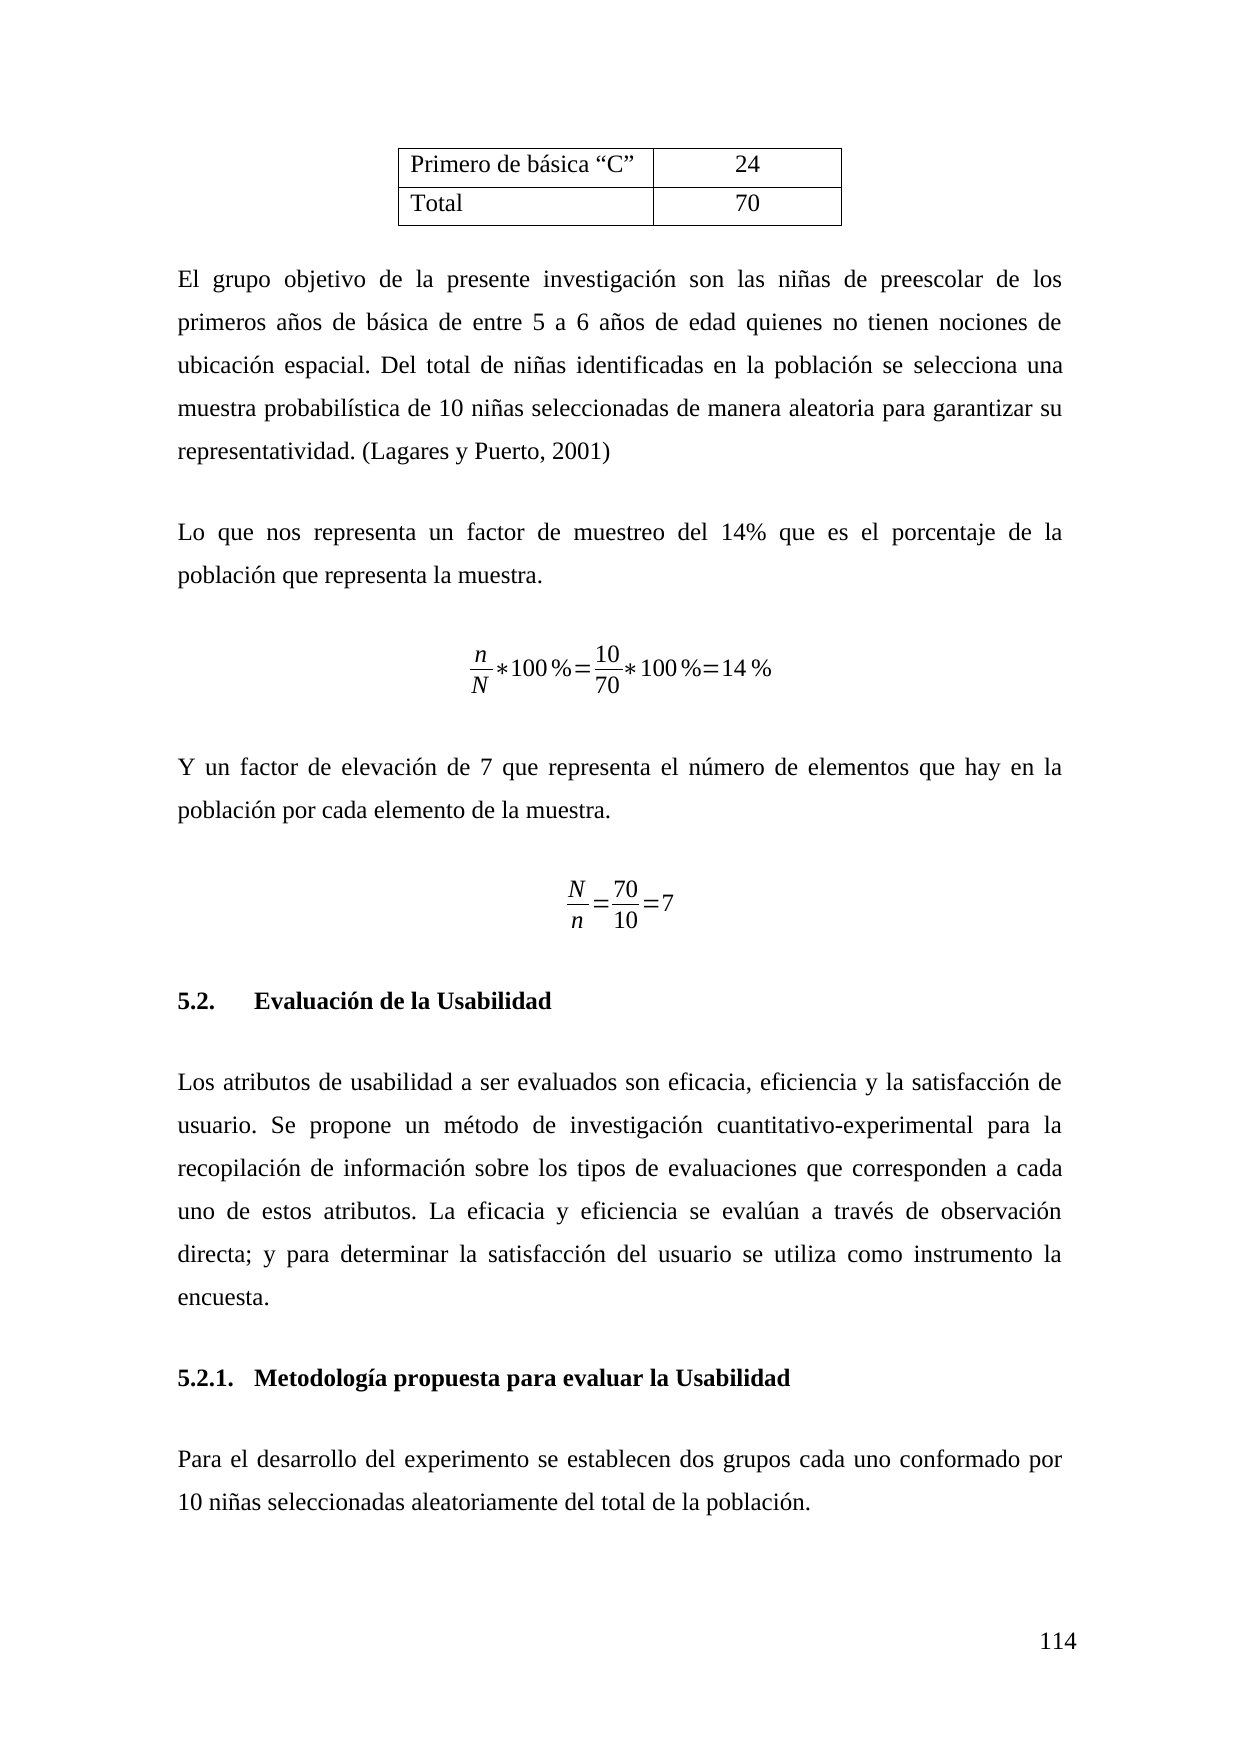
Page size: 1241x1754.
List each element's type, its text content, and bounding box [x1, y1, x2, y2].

text Para el desarrollo del experimento se establecen dos grupos cada uno conformado por 10 niñas seleccionadas aleatoriamente del total de la población. [177, 1444, 1063, 1516]
text El grupo objetivo de la presente investigación son las niñas de preescolar de los primeros años de básica de entre 5 a 6 años de edad quienes no tienen nociones de ubicación espacial. Del total de niñas identificadas en la población se selecciona una muestra probabilística de 10 niñas seleccionadas de manera aleatoria para garantizar su representatividad. (Lagares y Puerto, 2001) [177, 264, 1063, 465]
subtitle Evaluación de la Usabilidad [177, 986, 1063, 1015]
text Los atributos de usabilidad a ser evaluados son eficacia, eficiencia y la satisfacción de usuario. Se propone un método de investigación cuantitativo-experimental para la recopilación de información sobre los tipos de evaluaciones que corresponden a cada uno de estos atributos. La eficacia y eficiencia se evalúan a través de observación directa; y para determinar la satisfacción del usuario se utiliza como instrumento la encuesta. [177, 1067, 1063, 1311]
text Y un factor de elevación de 7 que representa el número de elementos que hay en la población por cada elemento de la muestra. [177, 752, 1063, 823]
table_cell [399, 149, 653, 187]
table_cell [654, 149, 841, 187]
subtitle Metodología propuesta para evaluar la Usabilidad [177, 1363, 1063, 1392]
text Lo que nos representa un factor de muestreo del 14% que es el porcentaje de la población que representa la muestra. [177, 517, 1063, 589]
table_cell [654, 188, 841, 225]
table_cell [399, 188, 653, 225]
